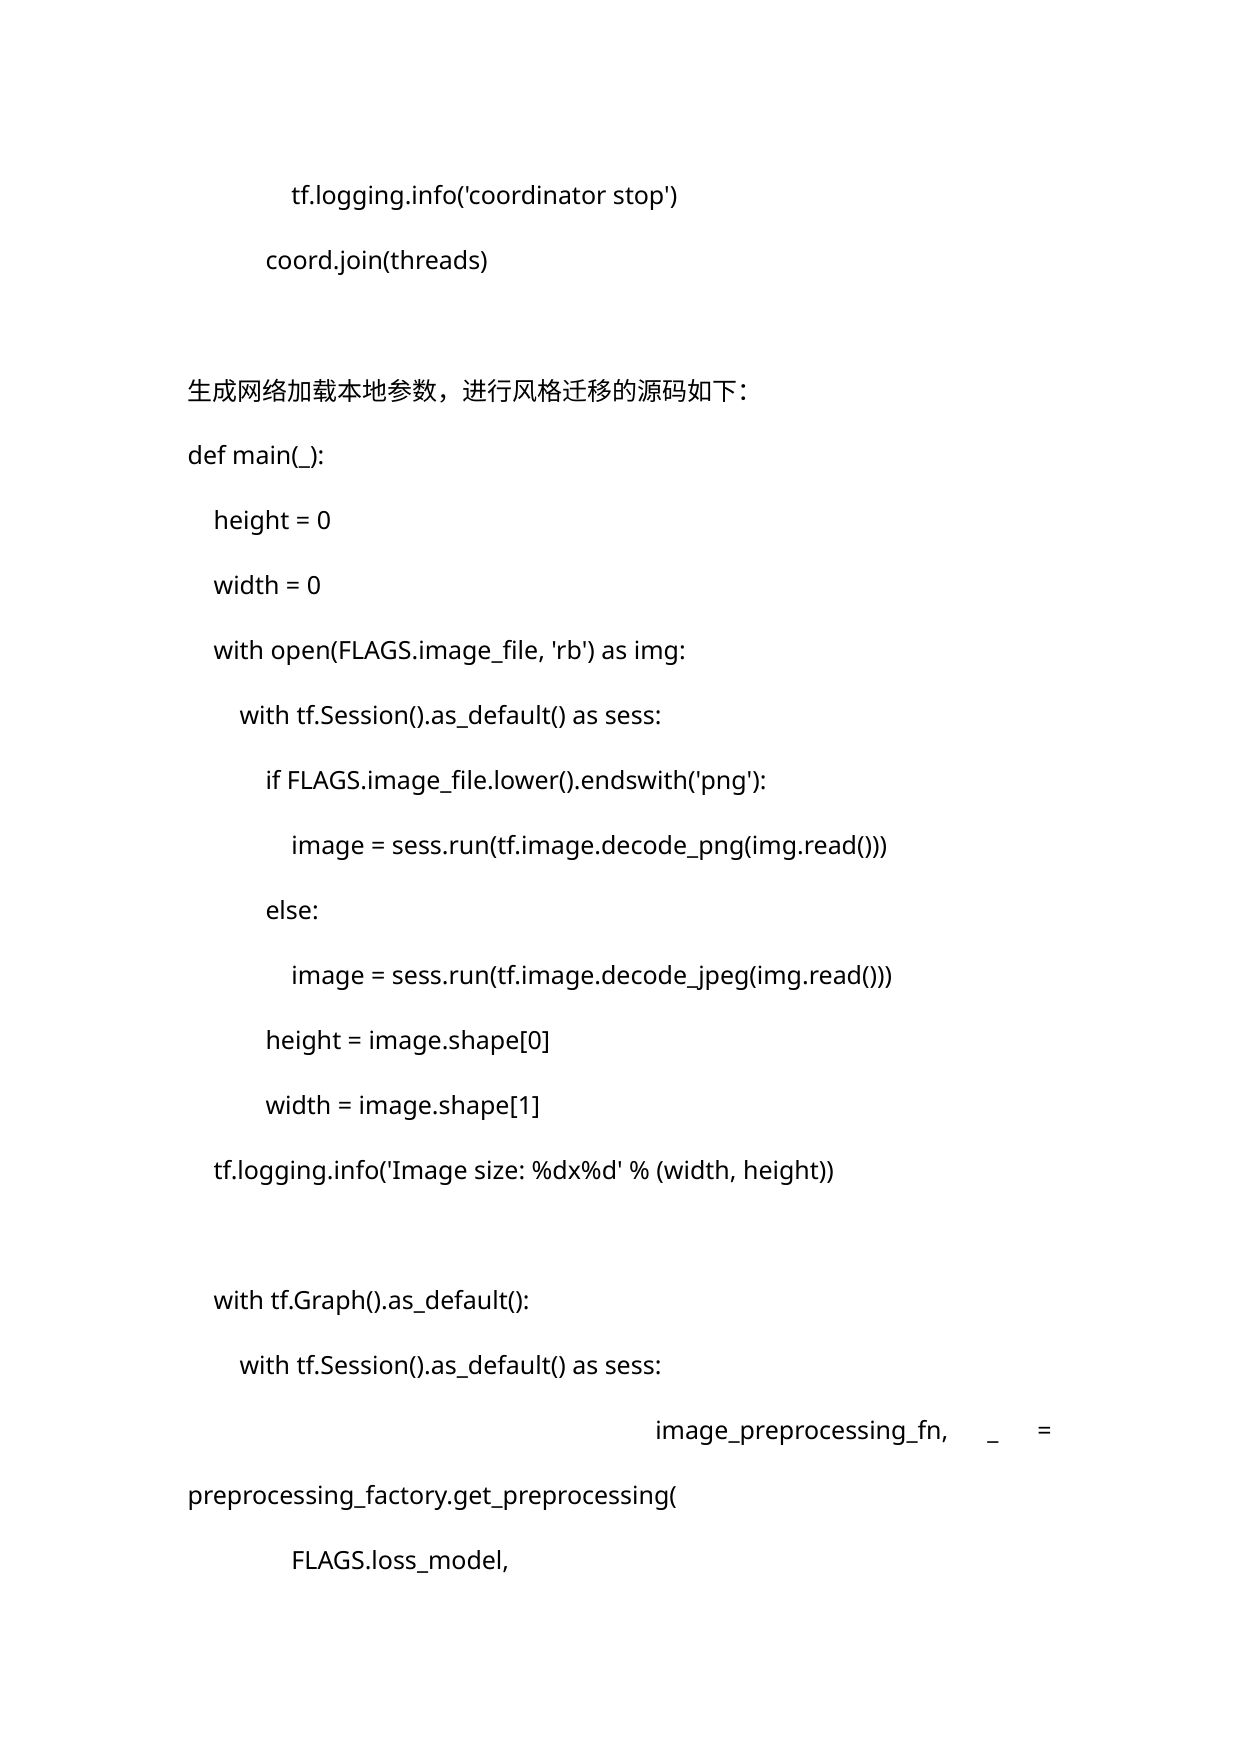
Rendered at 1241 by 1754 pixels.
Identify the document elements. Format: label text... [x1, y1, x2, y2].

text tf.logging.info('coordinator stop') [187, 162, 1053, 227]
text FLAGS.loss_model, [187, 1527, 1053, 1592]
text coord.join(threads) [187, 227, 1053, 292]
text height = 0 [187, 487, 1053, 552]
text 生成网络加载本地参数，进行风格迁移的源码如下： [187, 357, 1053, 422]
text with open(FLAGS.image_file, 'rb') as img: [187, 617, 1053, 682]
text with tf.Graph().as_default(): [187, 1267, 1053, 1332]
text height = image.shape[0] [187, 1007, 1053, 1072]
text def main(_): [187, 422, 1053, 487]
text image = sess.run(tf.image.decode_png(img.read())) [187, 812, 1053, 877]
text with tf.Session().as_default() as sess: [187, 682, 1053, 747]
text image_preprocessing_fn, _ = preprocessing_factory.get_preprocessing( [187, 1397, 1053, 1527]
text image = sess.run(tf.image.decode_jpeg(img.read())) [187, 942, 1053, 1007]
text width = image.shape[1] [187, 1072, 1053, 1137]
text with tf.Session().as_default() as sess: [187, 1332, 1053, 1397]
text if FLAGS.image_file.lower().endswith('png'): [187, 747, 1053, 812]
text tf.logging.info('Image size: %dx%d' % (width, height)) [187, 1137, 1053, 1202]
text width = 0 [187, 552, 1053, 617]
text else: [187, 877, 1053, 942]
